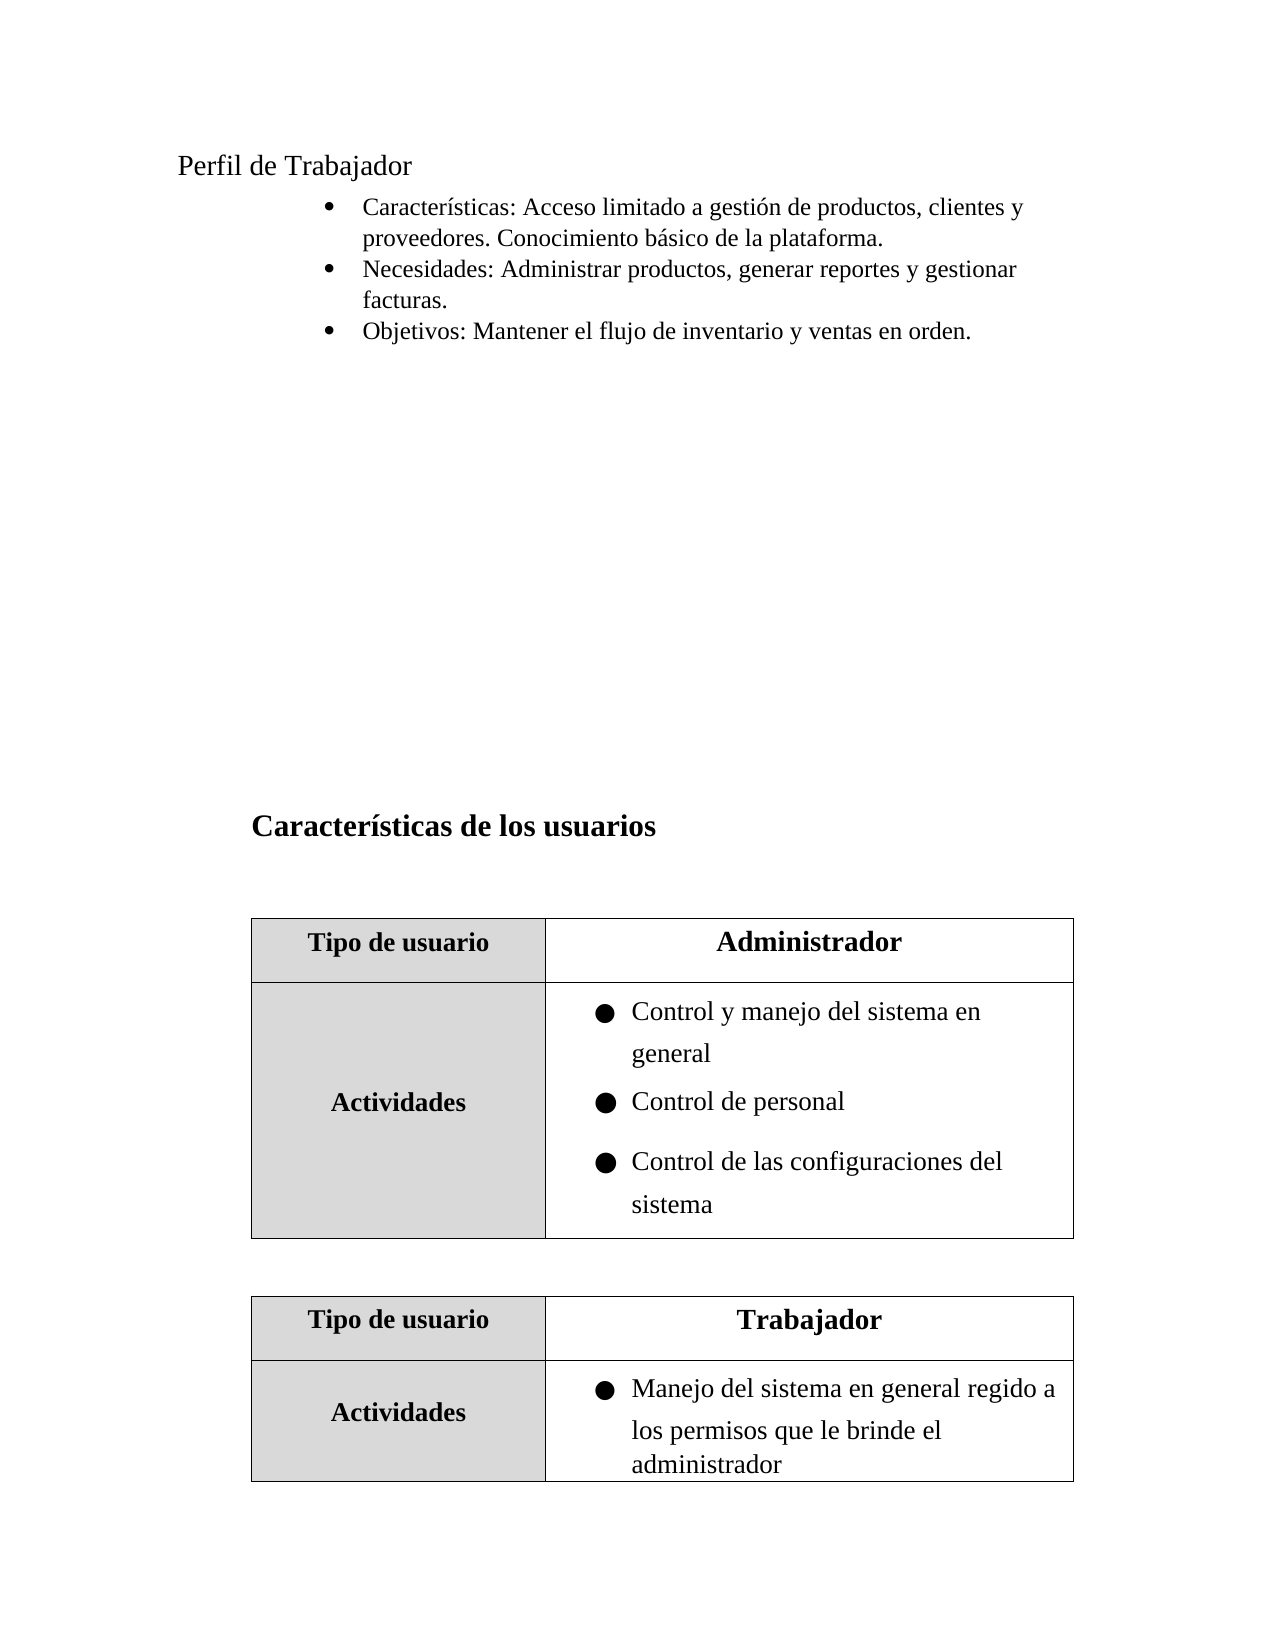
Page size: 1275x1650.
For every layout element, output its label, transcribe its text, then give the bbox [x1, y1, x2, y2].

list Necesidades: Administrar productos, generar reportes y gestionar facturas. [325, 254, 1098, 314]
table_cell Control y manejo del sistema en general Control de personal Control de las configuraciones del sistema [546, 983, 1073, 1238]
table_header Tipo de usuario [252, 919, 545, 982]
table_header Administrador [546, 919, 1073, 982]
list Objetivos: Mantener el flujo de inventario y ventas en orden. [325, 316, 1098, 345]
table_cell Actividades [252, 1361, 545, 1481]
list Características: Acceso limitado a gestión de productos, clientes y proveedores. Conocimiento básico de la plataforma. [325, 192, 1098, 252]
table_header Trabajador [546, 1297, 1073, 1360]
subtitle Perfil de Trabajador [177, 148, 1098, 181]
text Características de los usuarios [177, 807, 1098, 843]
table_cell Actividades [252, 983, 545, 1238]
table_header Tipo de usuario [252, 1297, 545, 1360]
table_cell Manejo del sistema en general regido a los permisos que le brinde el administrador [546, 1361, 1073, 1481]
